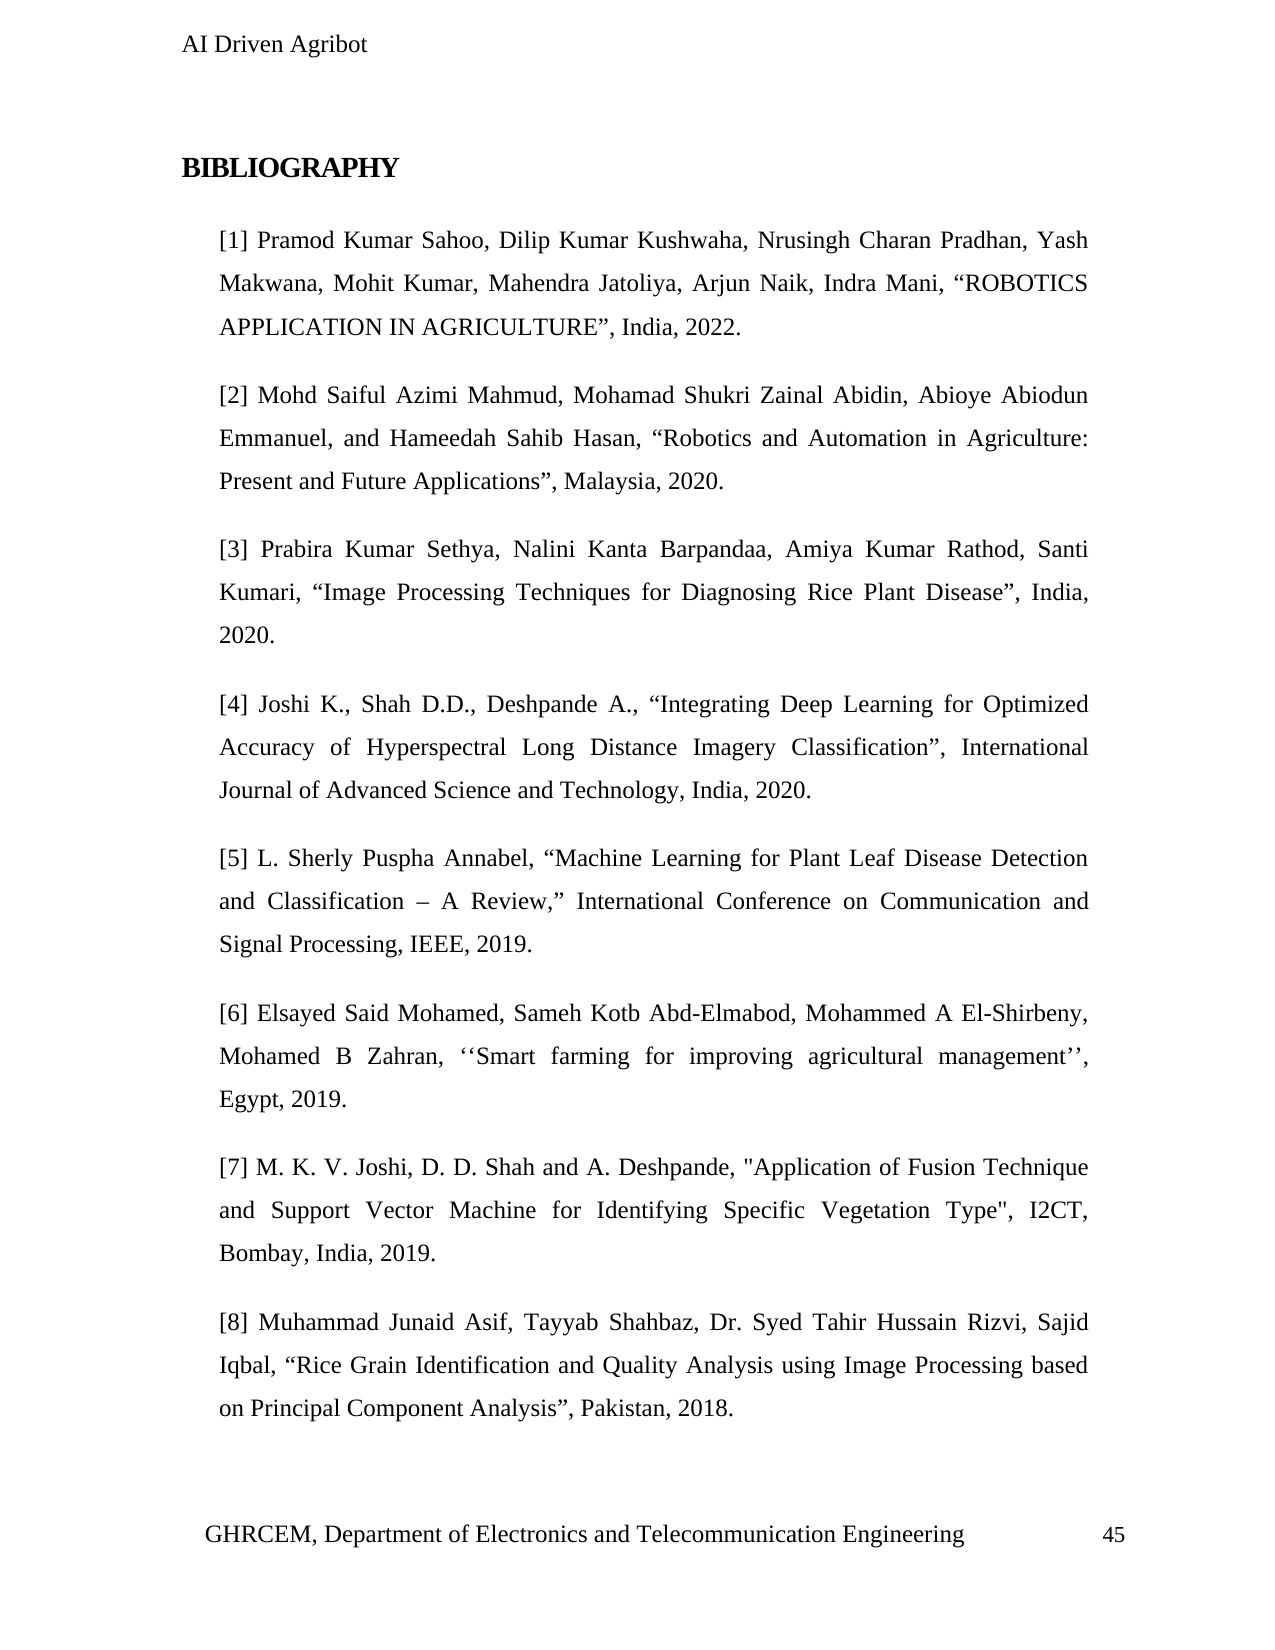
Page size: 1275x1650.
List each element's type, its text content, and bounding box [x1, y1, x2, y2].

text [5] L. Sherly Puspha Annabel, “Machine Learning for Plant Leaf Disease Detection and Classification – A Review,” International Conference on Communication and Signal Processing, IEEE, 2019. [219, 843, 1089, 958]
text [7] M. K. V. Joshi, D. D. Shah and A. Deshpande, "Application of Fusion Technique and Support Vector Machine for Identifying Specific Vegetation Type", I2CT, Bombay, India, 2019. [219, 1152, 1089, 1267]
text [4] Joshi K., Shah D.D., Deshpande A., “Integrating Deep Learning for Optimized Accuracy of Hyperspectral Long Distance Imagery Classification”, International Journal of Advanced Science and Technology, India, 2020. [219, 689, 1089, 804]
text [8] Muhammad Junaid Asif, Tayyab Shahbaz, Dr. Syed Tahir Hussain Rizvi, Sajid Iqbal, “Rice Grain Identification and Quality Analysis using Image Processing based on Principal Component Analysis”, Pakistan, 2018. [219, 1307, 1089, 1422]
text [6] Elsayed Said Mohamed, Sameh Kotb Abd-Elmabod, Mohammed A El-Shirbeny, Mohamed B Zahran, ‘‘Smart farming for improving agricultural management’’, Egypt, 2019. [219, 998, 1089, 1113]
text [3] Prabira Kumar Sethya, Nalini Kanta Barpandaa, Amiya Kumar Rathod, Santi Kumari, “Image Processing Techniques for Diagnosing Rice Plant Disease”, India, 2020. [219, 534, 1089, 649]
text [2] Mohd Saiful Azimi Mahmud, Mohamad Shukri Zainal Abidin, Abioye Abiodun Emmanuel, and Hameedah Sahib Hasan, “Robotics and Automation in Agriculture: Present and Future Applications”, Malaysia, 2020. [219, 380, 1089, 495]
text [1] Pramod Kumar Sahoo, Dilip Kumar Kushwaha, Nrusingh Charan Pradhan, Yash Makwana, Mohit Kumar, Mahendra Jatoliya, Arjun Naik, Indra Mani, “ROBOTICS APPLICATION IN AGRICULTURE”, India, 2022. [219, 225, 1089, 340]
text BIBLIOGRAPHY [181, 150, 1089, 183]
